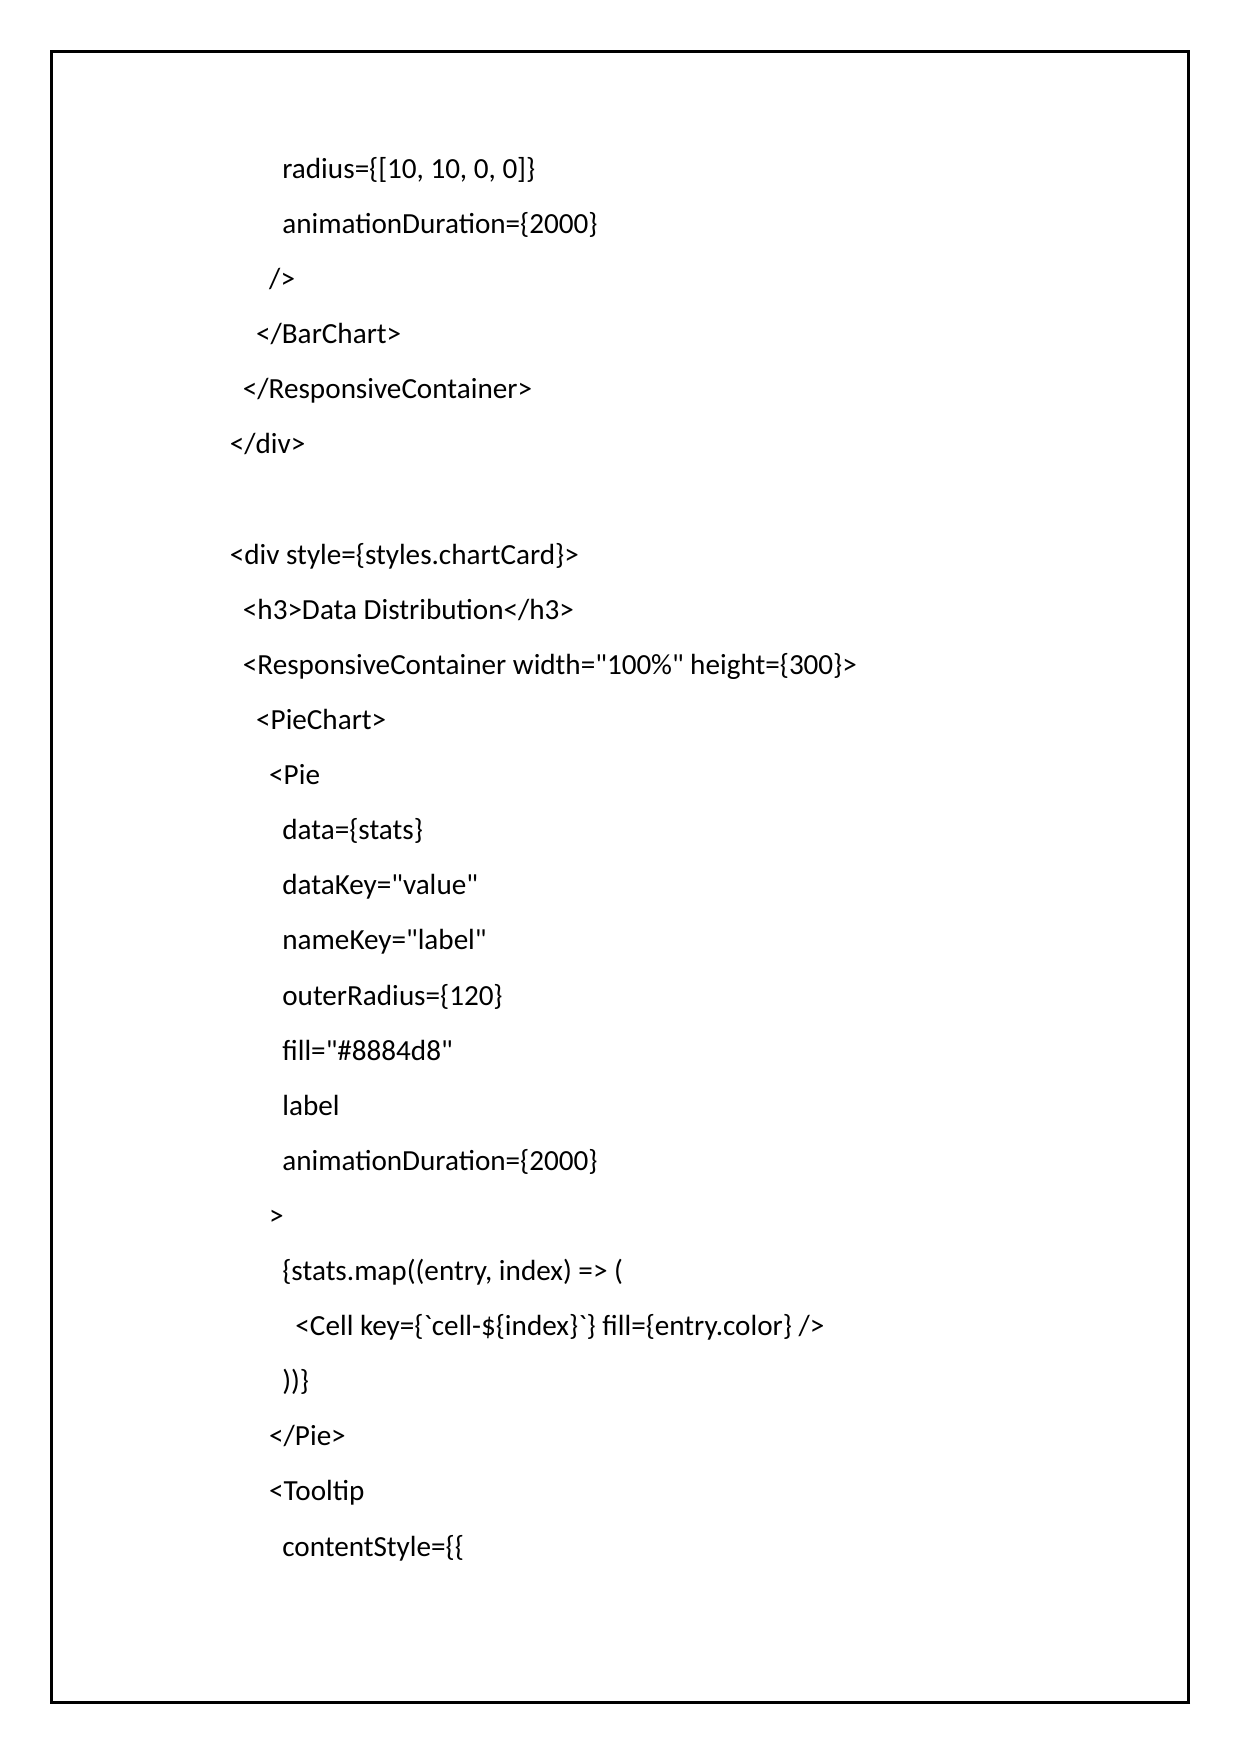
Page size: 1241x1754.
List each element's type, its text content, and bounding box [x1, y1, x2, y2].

text ))} [177, 1362, 1090, 1398]
text <ResponsiveContainer width="100%" height={300}> [177, 646, 1090, 682]
text animationDuration={2000} [177, 205, 1090, 241]
text label [177, 1087, 1090, 1122]
text <Pie [177, 756, 1090, 792]
text fill="#8884d8" [177, 1032, 1090, 1067]
text <Tooltip [177, 1472, 1090, 1508]
text </ResponsiveContainer> [177, 370, 1090, 406]
text </Pie> [177, 1417, 1090, 1453]
text </div> [177, 426, 1090, 461]
text <div style={styles.chartCard}> [177, 536, 1090, 571]
text animationDuration={2000} [177, 1142, 1090, 1177]
text contentStyle={{ [177, 1528, 1090, 1563]
text </BarChart> [177, 315, 1090, 351]
text <h3>Data Distribution</h3> [177, 591, 1090, 626]
text radius={[10, 10, 0, 0]} [177, 150, 1090, 186]
text /> [177, 260, 1090, 296]
text data={stats} [177, 811, 1090, 847]
text <PieChart> [177, 701, 1090, 737]
text {stats.map((entry, index) => ( [177, 1252, 1090, 1288]
text nameKey="label" [177, 921, 1090, 957]
text <Cell key={`cell-${index}`} fill={entry.color} /> [177, 1307, 1090, 1343]
text dataKey="value" [177, 866, 1090, 902]
text > [177, 1197, 1090, 1233]
text outerRadius={120} [177, 977, 1090, 1012]
